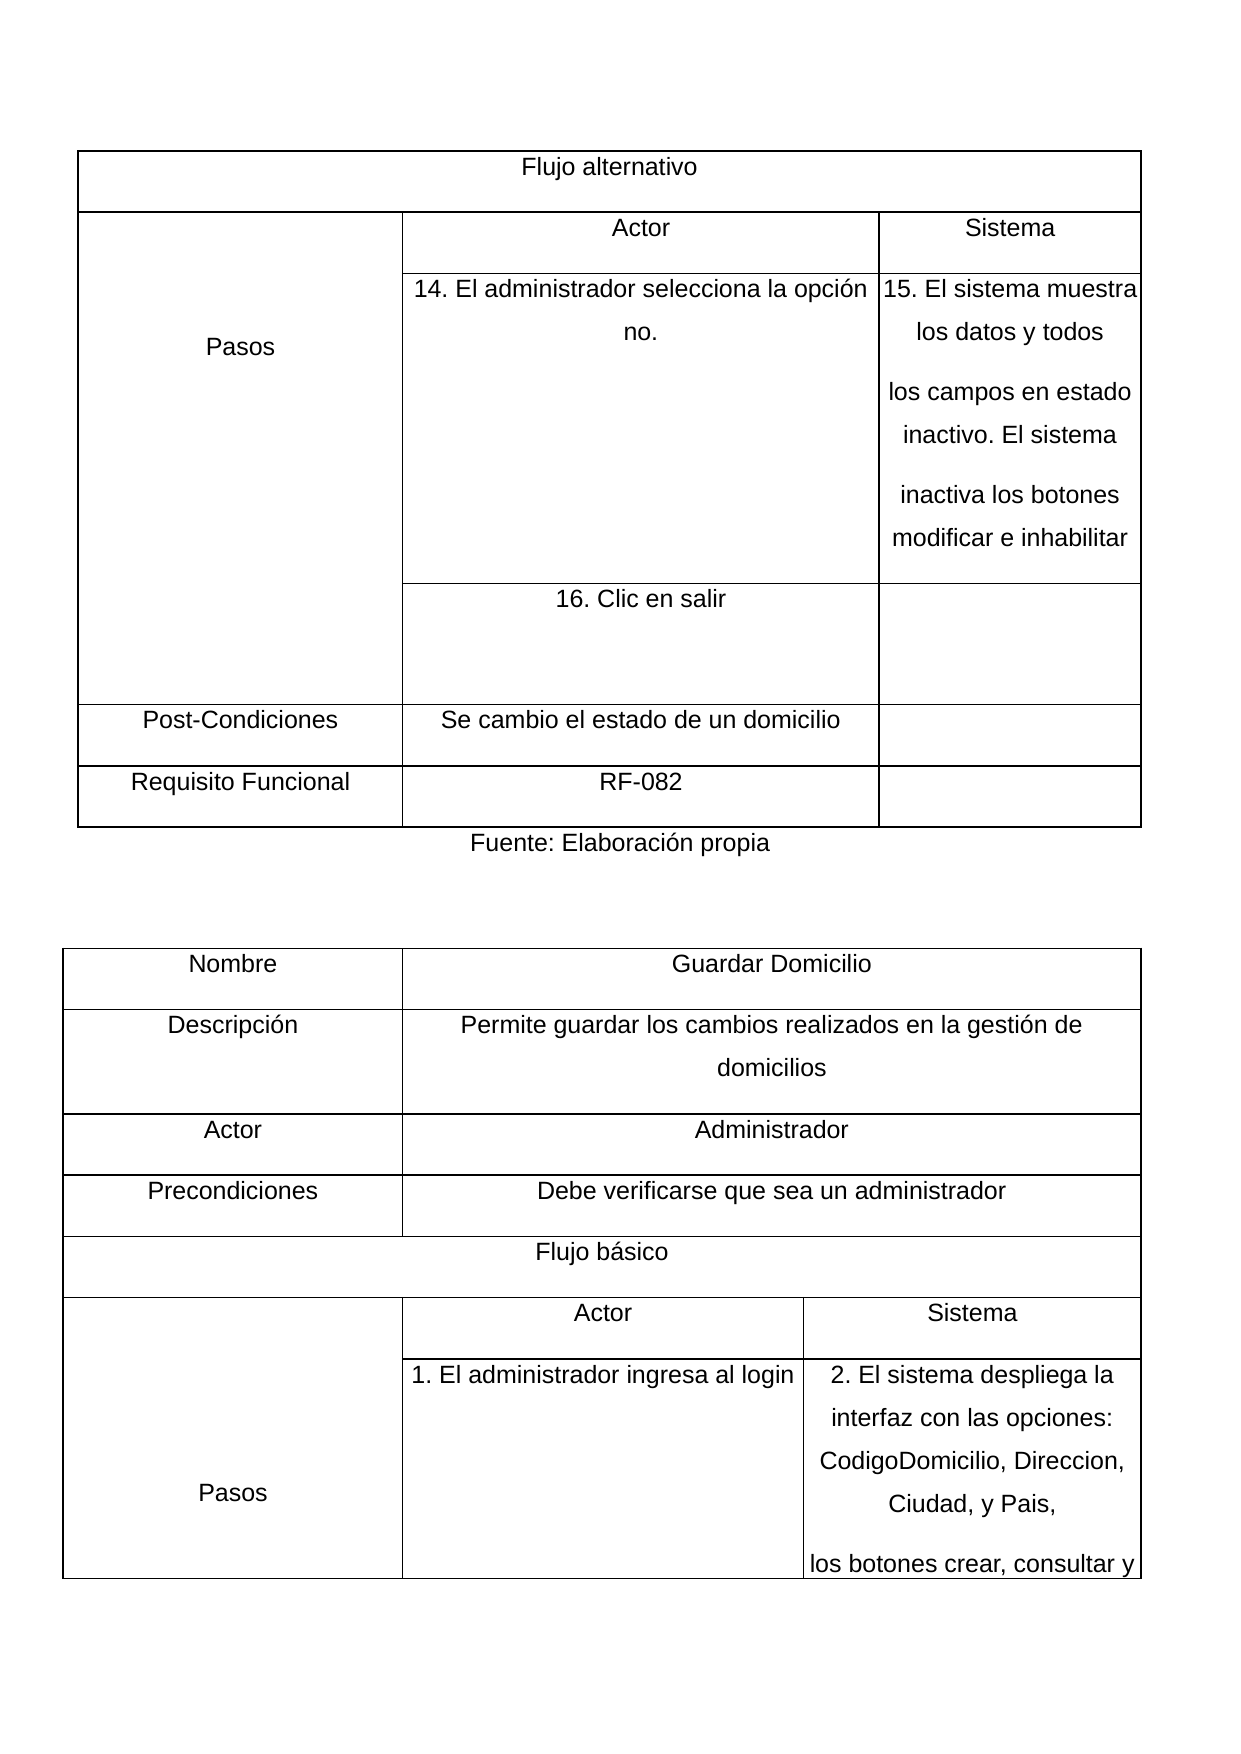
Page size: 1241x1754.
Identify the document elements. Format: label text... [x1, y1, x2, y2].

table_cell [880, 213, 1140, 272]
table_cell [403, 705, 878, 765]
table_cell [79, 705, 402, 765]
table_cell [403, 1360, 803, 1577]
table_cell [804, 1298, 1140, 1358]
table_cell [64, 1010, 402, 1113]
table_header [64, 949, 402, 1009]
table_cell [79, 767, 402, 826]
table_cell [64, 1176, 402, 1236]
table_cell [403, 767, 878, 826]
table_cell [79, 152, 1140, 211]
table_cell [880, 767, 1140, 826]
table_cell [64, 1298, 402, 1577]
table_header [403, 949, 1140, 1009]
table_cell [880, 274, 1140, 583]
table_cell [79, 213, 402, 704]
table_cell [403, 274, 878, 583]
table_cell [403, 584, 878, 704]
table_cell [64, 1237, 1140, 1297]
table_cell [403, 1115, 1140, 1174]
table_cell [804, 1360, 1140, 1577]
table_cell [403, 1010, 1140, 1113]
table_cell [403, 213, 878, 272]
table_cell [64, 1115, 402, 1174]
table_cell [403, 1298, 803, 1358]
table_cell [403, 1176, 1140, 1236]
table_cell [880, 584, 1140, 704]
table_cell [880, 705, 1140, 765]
text Fuente: Elaboración propia [150, 828, 1090, 857]
